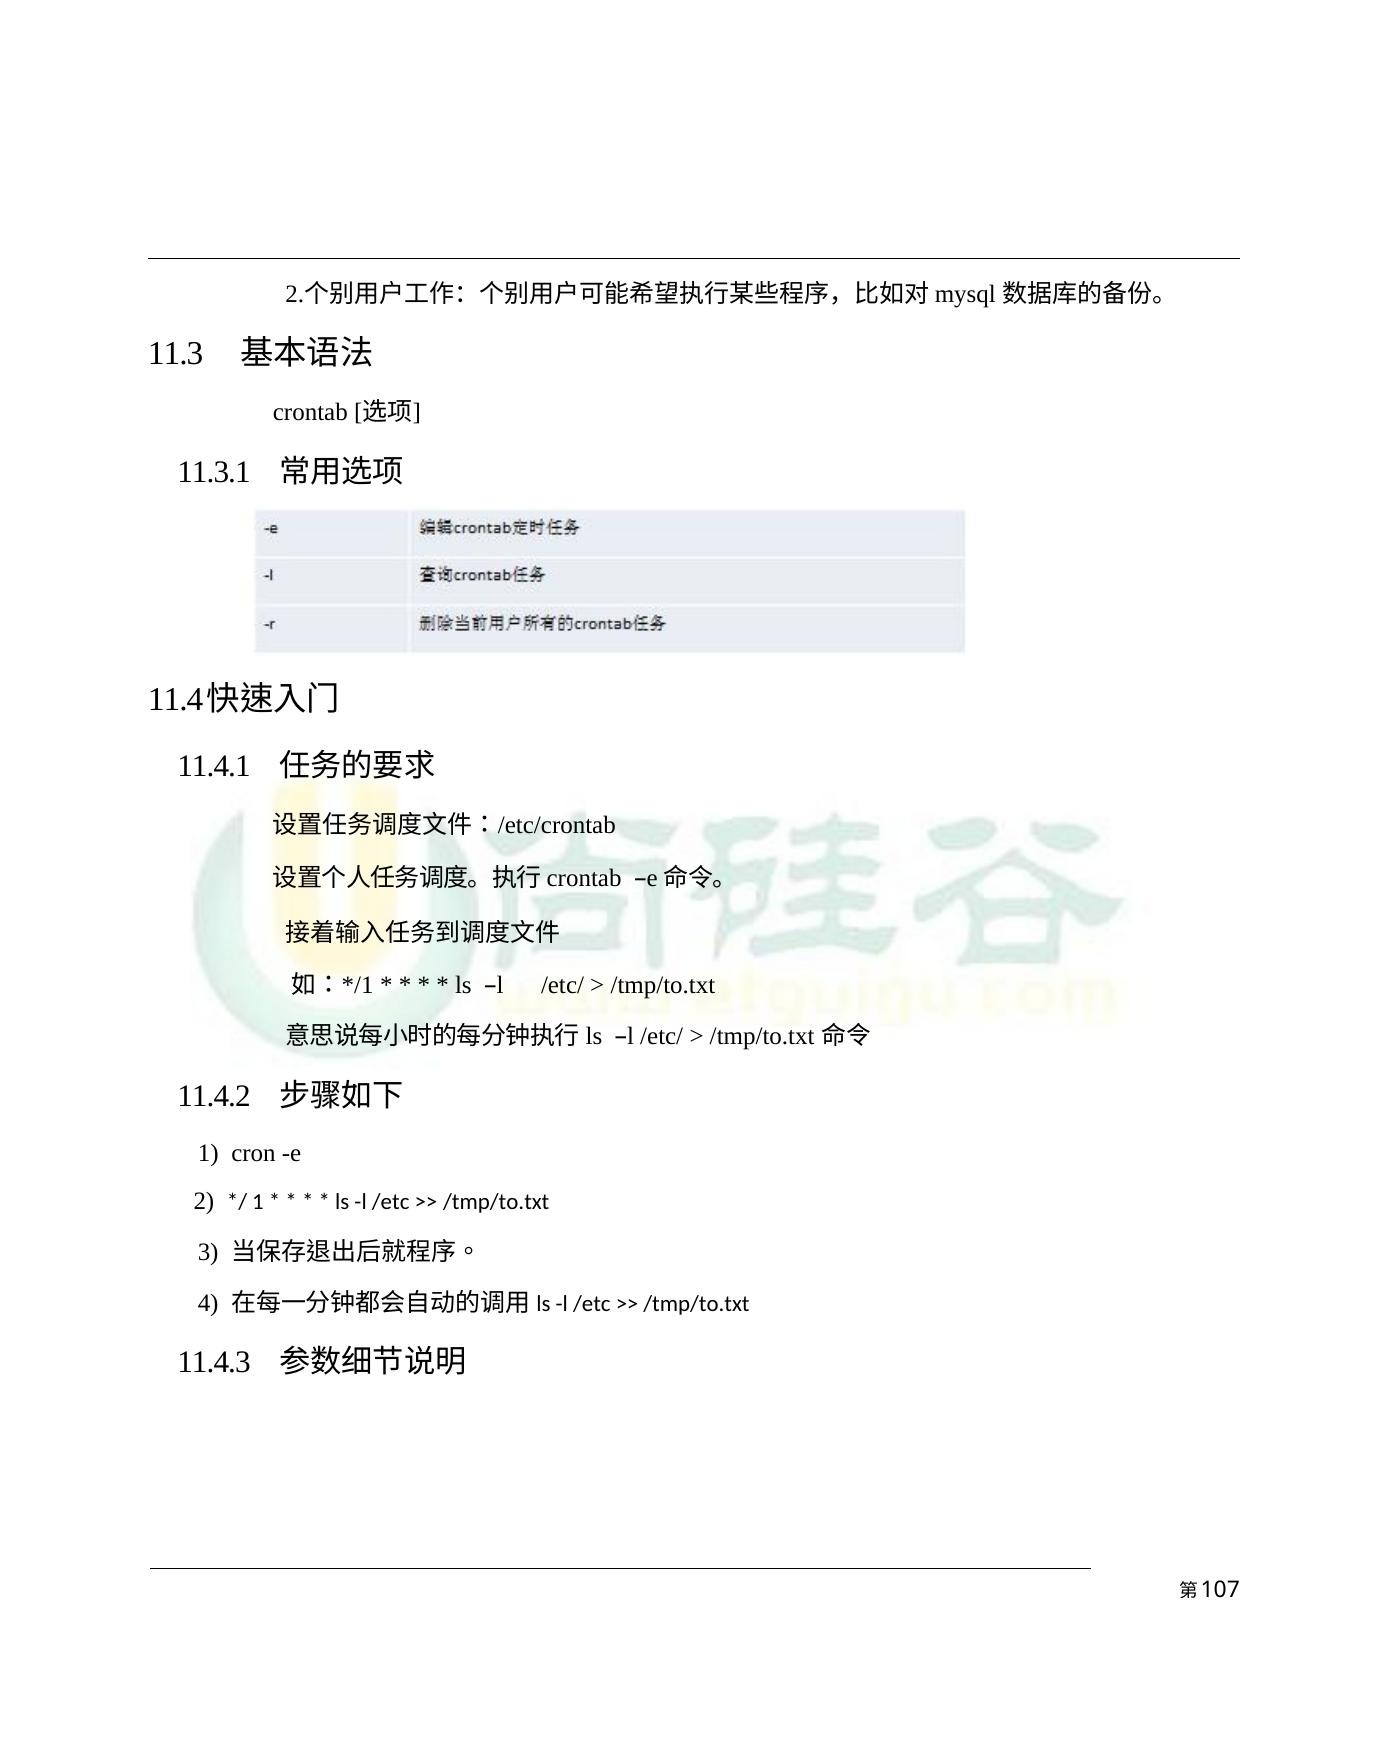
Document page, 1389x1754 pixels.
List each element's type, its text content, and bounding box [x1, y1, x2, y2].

subtitle 步骤如下 [177, 1073, 1345, 1115]
subtitle 参数细节说明 [177, 1339, 1345, 1382]
picture [189, 786, 1152, 1069]
list */ 1 * * * * ls -l /etc >> /tmp/to.txt [193, 1186, 1345, 1216]
text crontab [选项] [273, 394, 1345, 428]
text 意思说每小时的每分钟执行 ls –l /etc/ > /tmp/to.txt 命令 [285, 1018, 1345, 1052]
text 2.个别用户工作：个别用户可能希望执行某些程序，比如对 mysql 数据库的备份。 [285, 273, 1345, 309]
picture [241, 506, 967, 656]
subtitle 常用选项 [177, 448, 1345, 491]
list 在每一分钟都会自动的调用 ls -l /etc >> /tmp/to.txt [198, 1284, 1345, 1318]
subtitle 基本语法 [148, 329, 1345, 374]
text 如：*/1 * * * * ls –l /etc/ > /tmp/to.txt [291, 967, 1345, 1001]
subtitle 任务的要求 [177, 743, 1345, 786]
text 设置任务调度文件：/etc/crontab [273, 807, 1345, 841]
list cron -e [198, 1138, 1345, 1167]
list 当保存退出后就程序。 [198, 1233, 1345, 1267]
text 设置个人任务调度。执行 crontab –e 命令。接着输入任务到调度文件 [273, 858, 760, 948]
